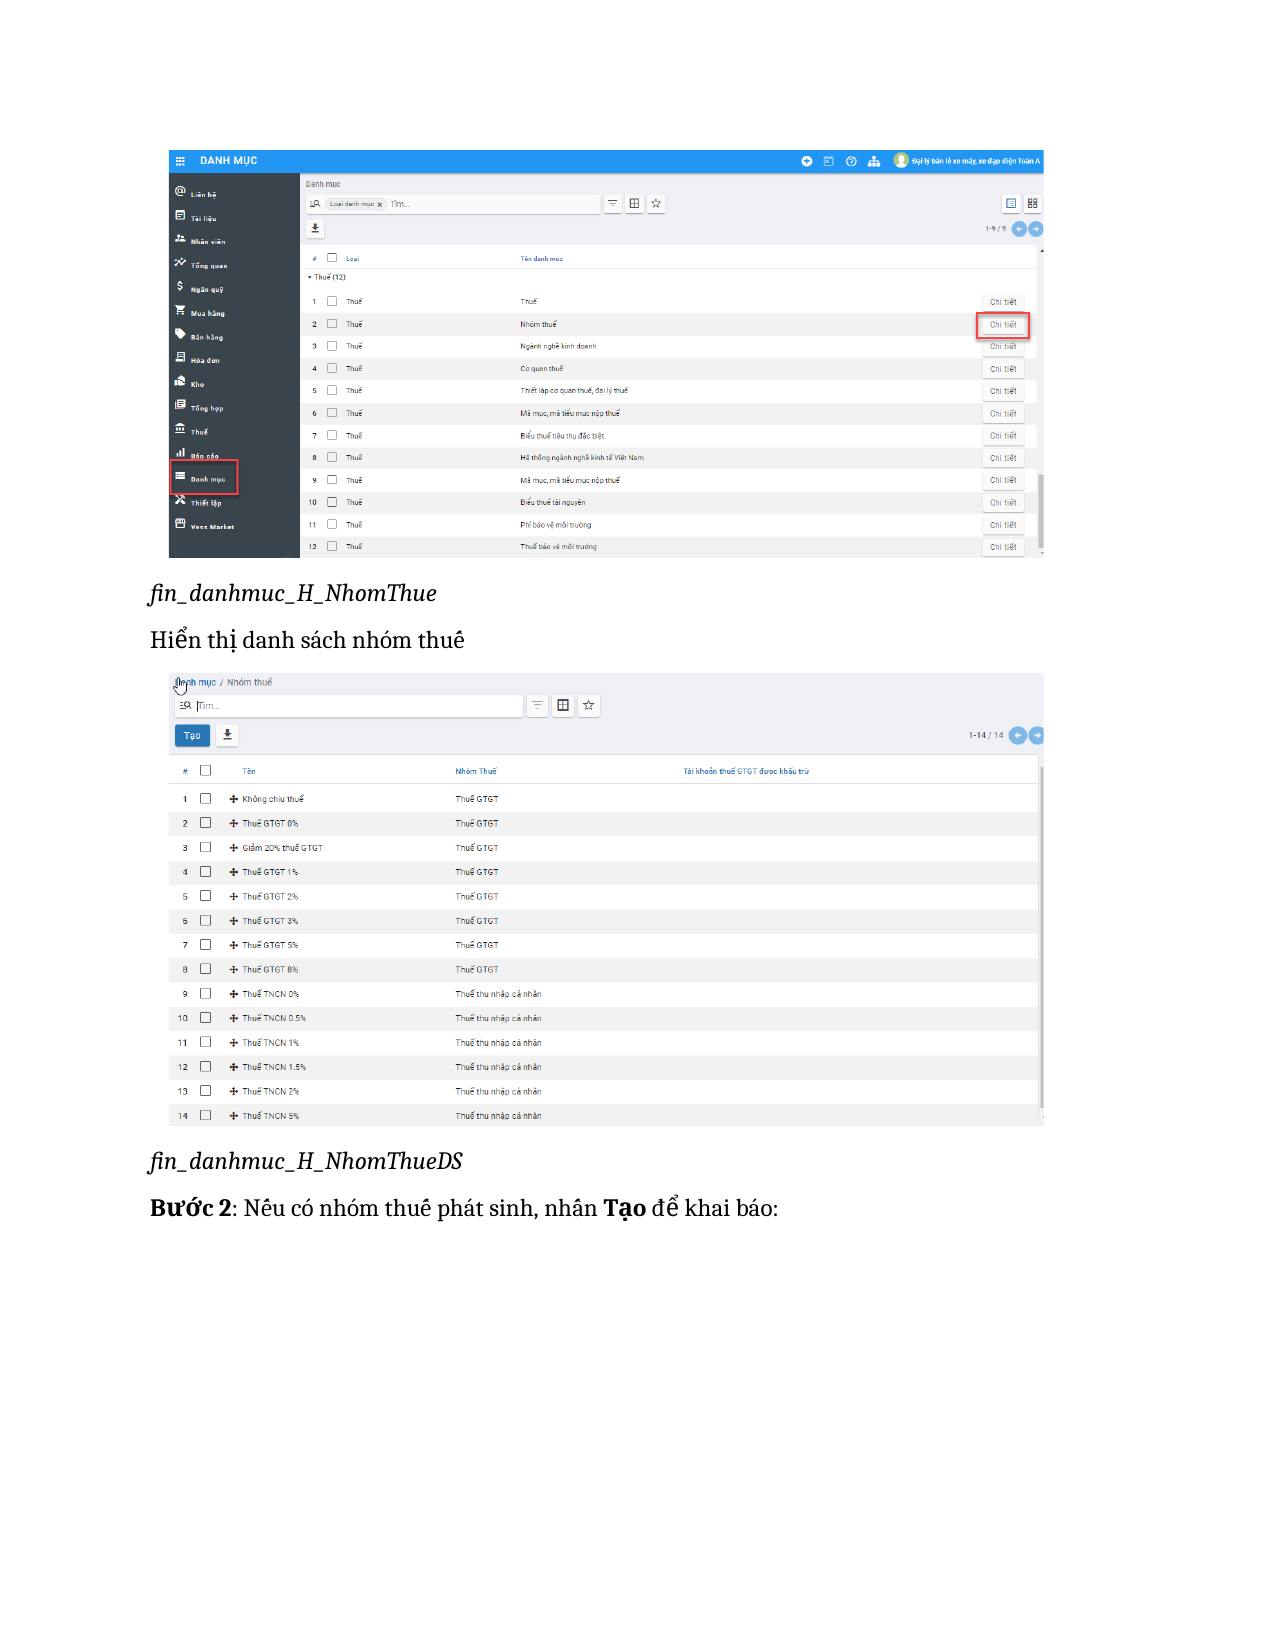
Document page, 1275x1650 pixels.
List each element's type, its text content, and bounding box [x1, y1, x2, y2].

text fin_danhmuc_H_NhomThue [150, 579, 1125, 607]
text fin_danhmuc_H_NhomThueDS [150, 1147, 1125, 1176]
text Hiển thị danh sách nhóm thuế [150, 626, 1125, 655]
picture [168, 150, 1044, 558]
picture [168, 673, 1044, 1126]
text Bước 2: Nếu có nhóm thuế phát sinh, nhấn Tạo để khai báo: [150, 1194, 1125, 1223]
